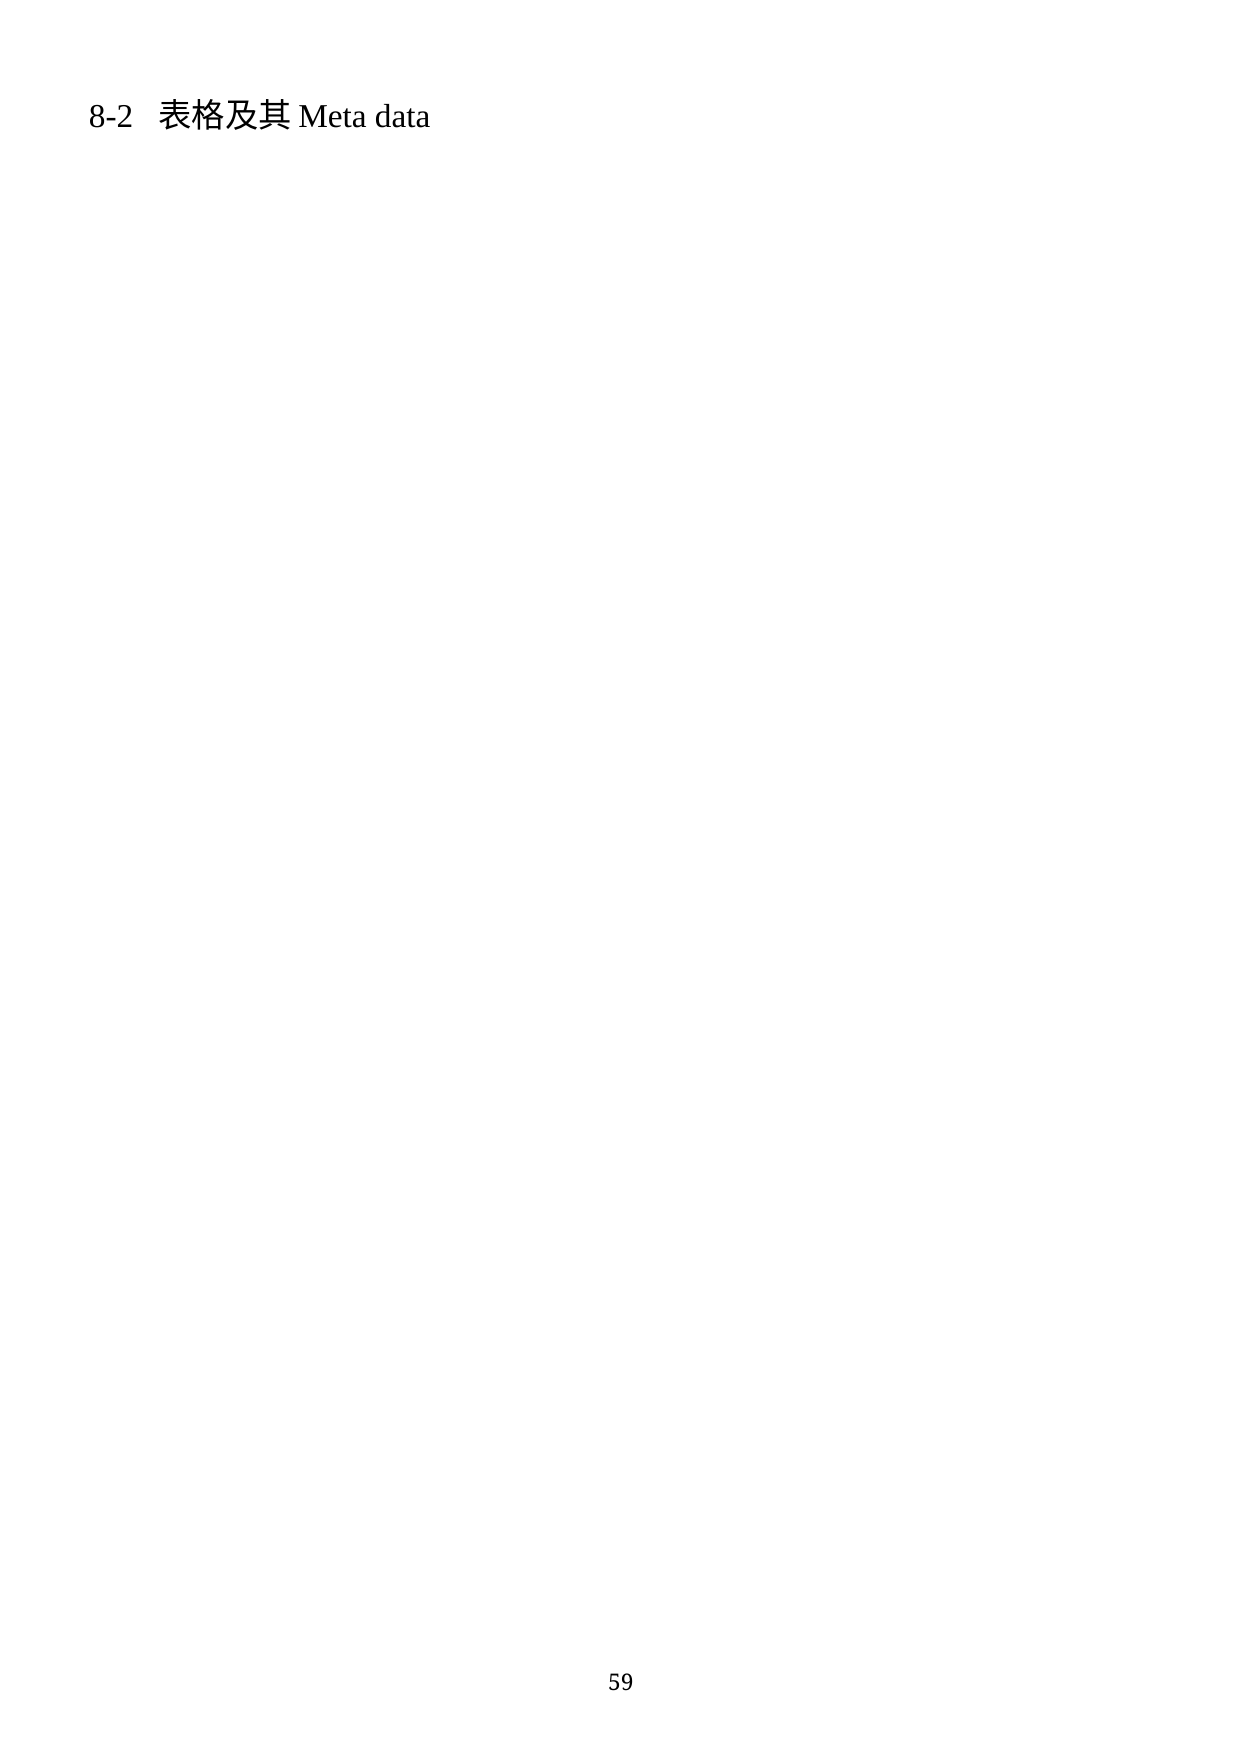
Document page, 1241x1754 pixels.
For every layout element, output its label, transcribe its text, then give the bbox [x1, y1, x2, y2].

subtitle 8-2 表格及其Meta data [89, 88, 1207, 137]
